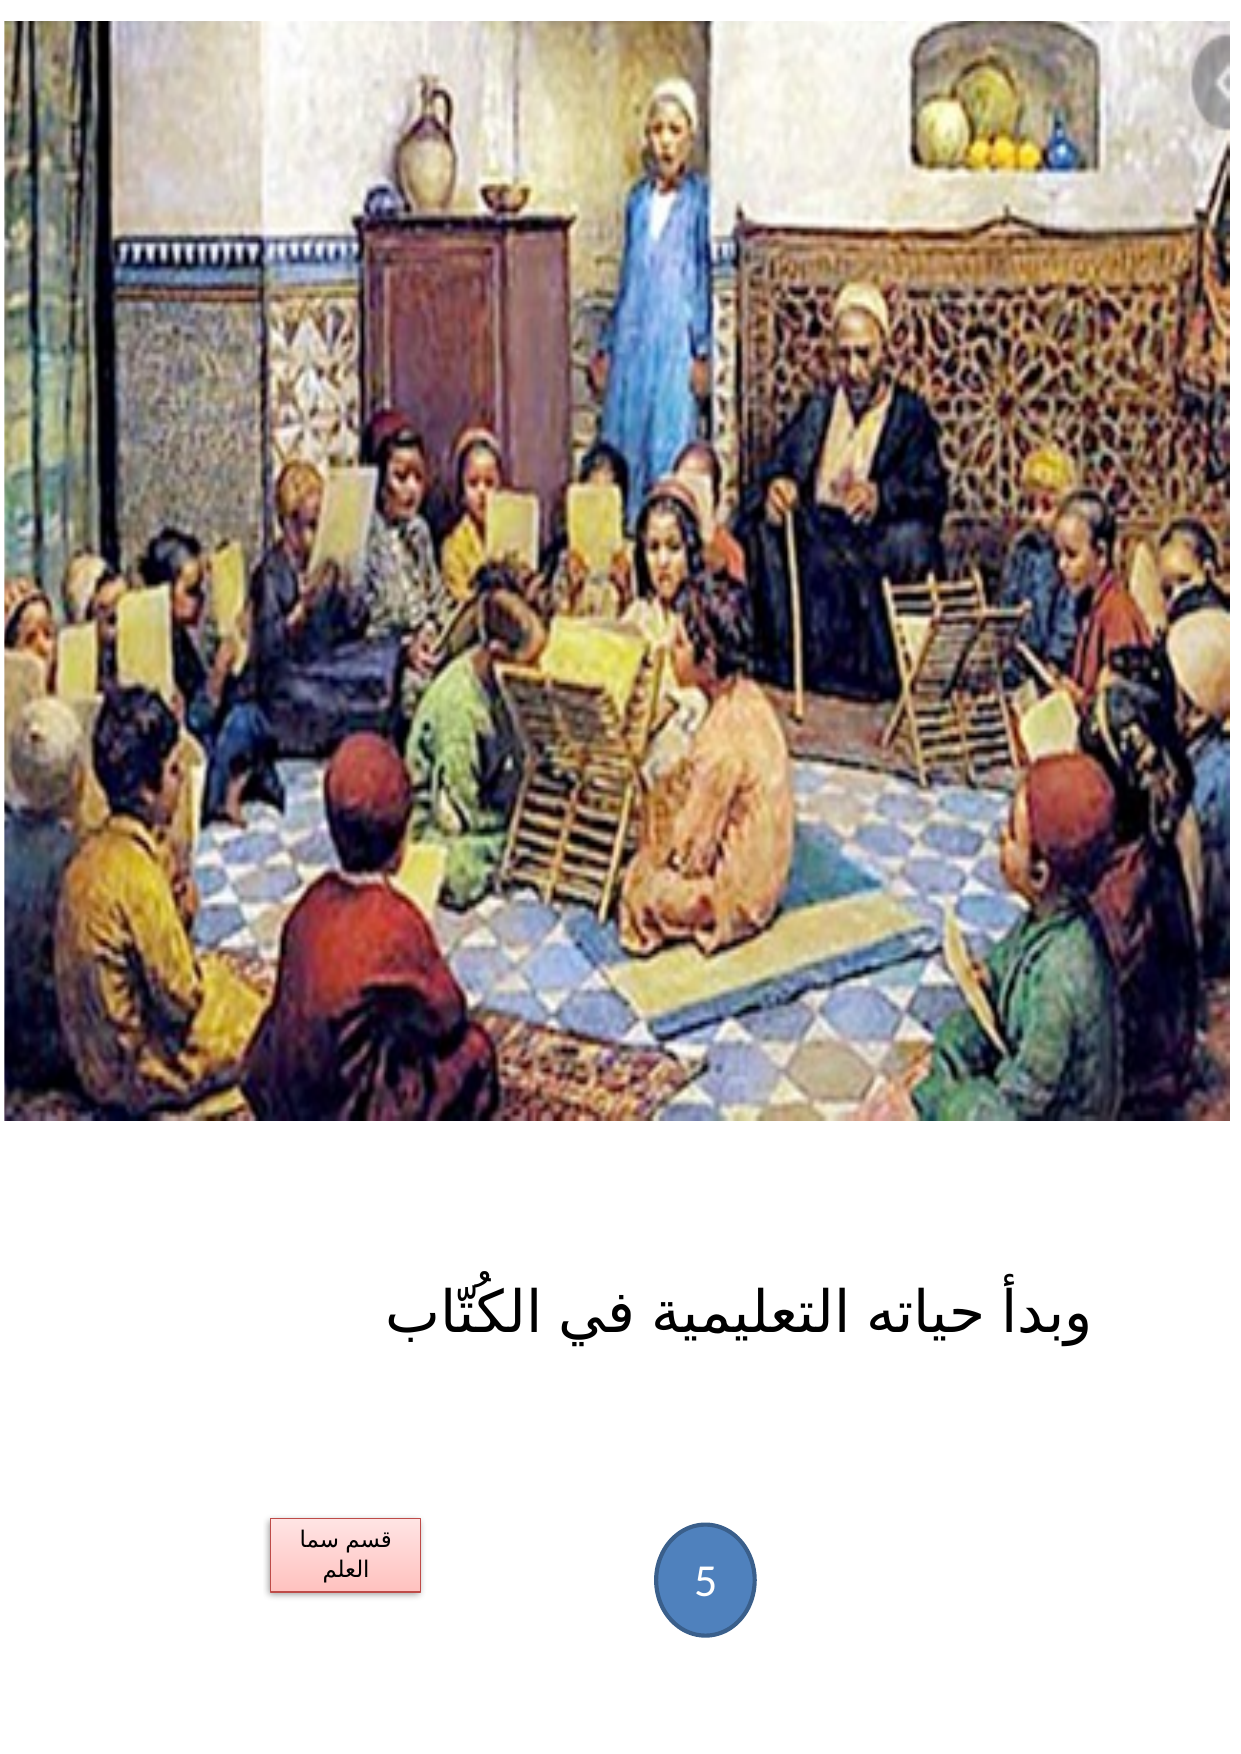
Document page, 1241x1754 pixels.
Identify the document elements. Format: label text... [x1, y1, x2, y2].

text وبدأ حياته التعليمية في الكُتّاب [148, 1277, 1093, 1344]
picture [4, 21, 1230, 1121]
